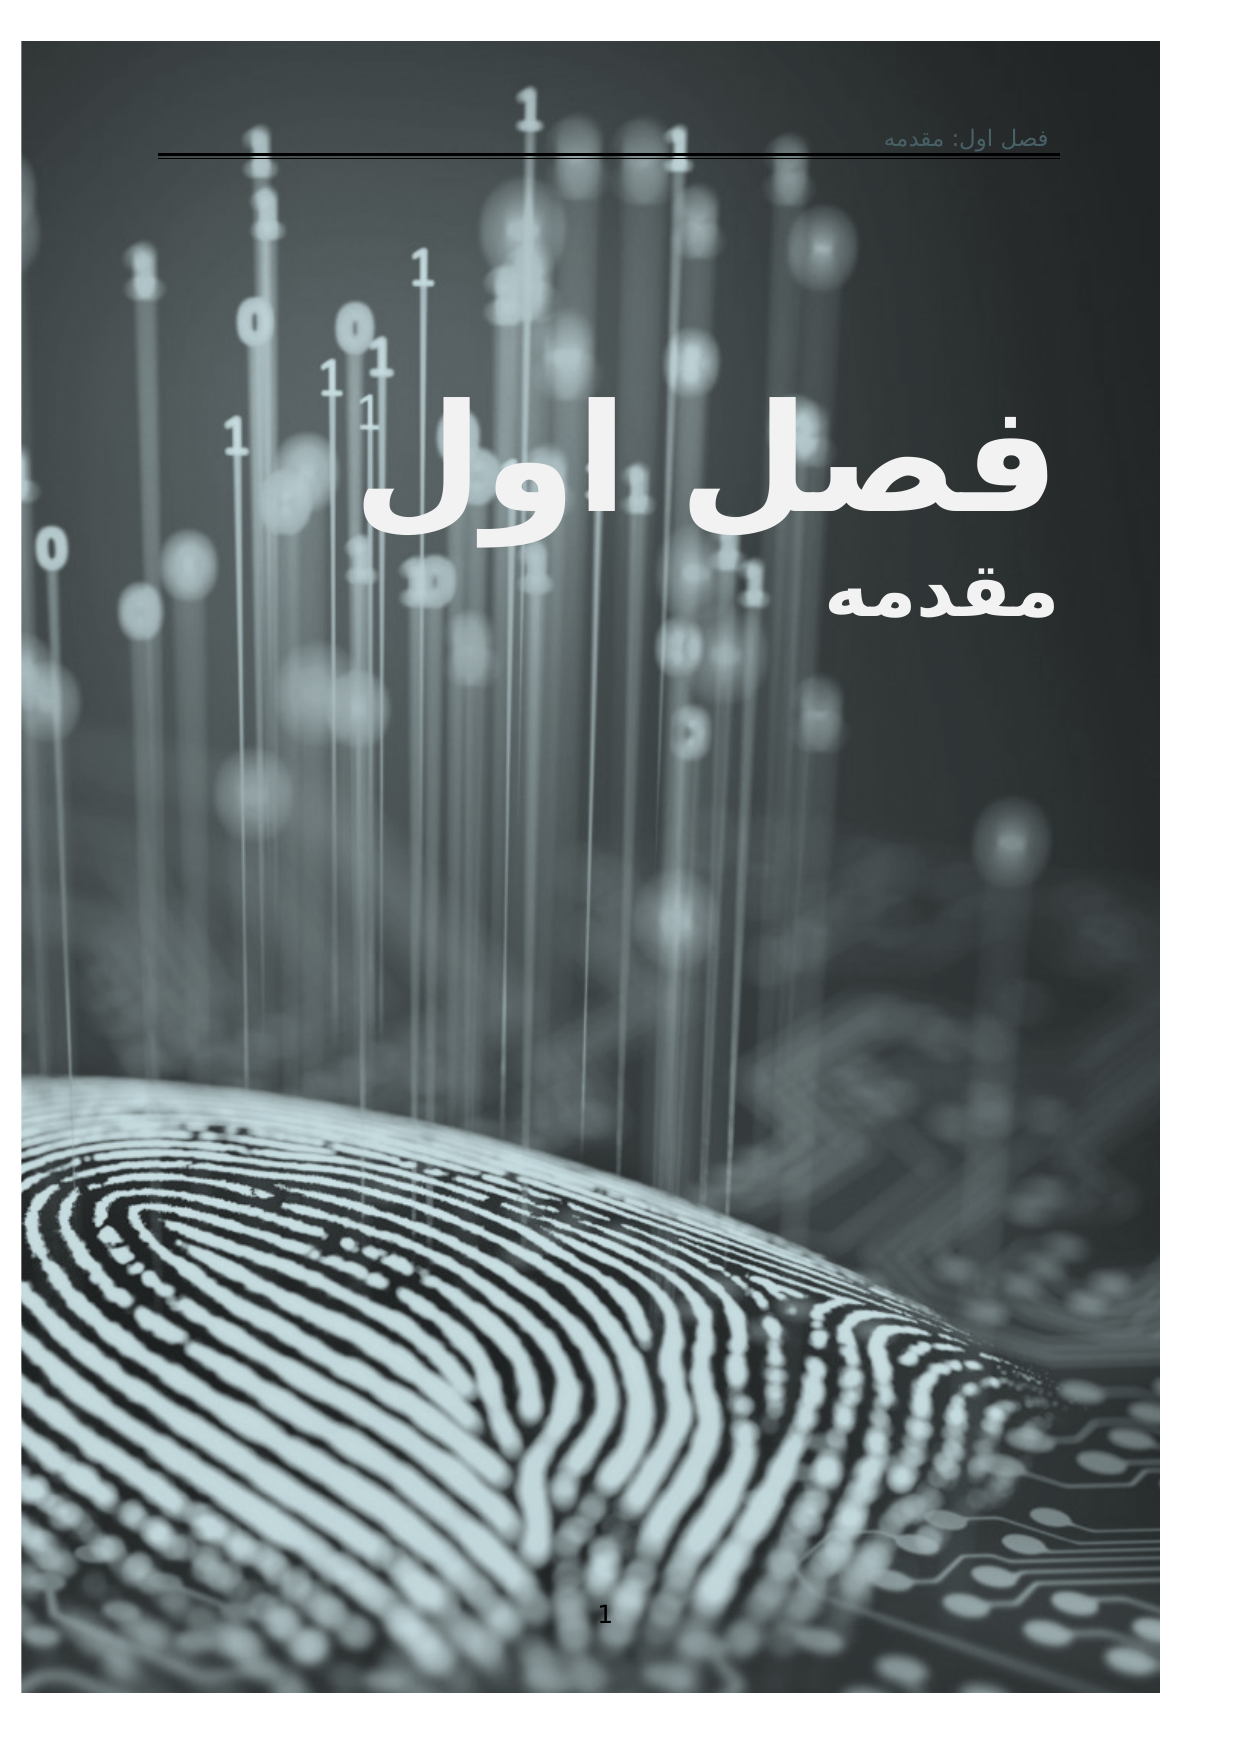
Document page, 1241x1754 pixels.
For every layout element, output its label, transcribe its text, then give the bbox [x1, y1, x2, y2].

subtitle فصل اول مقدمه [150, 372, 1060, 634]
